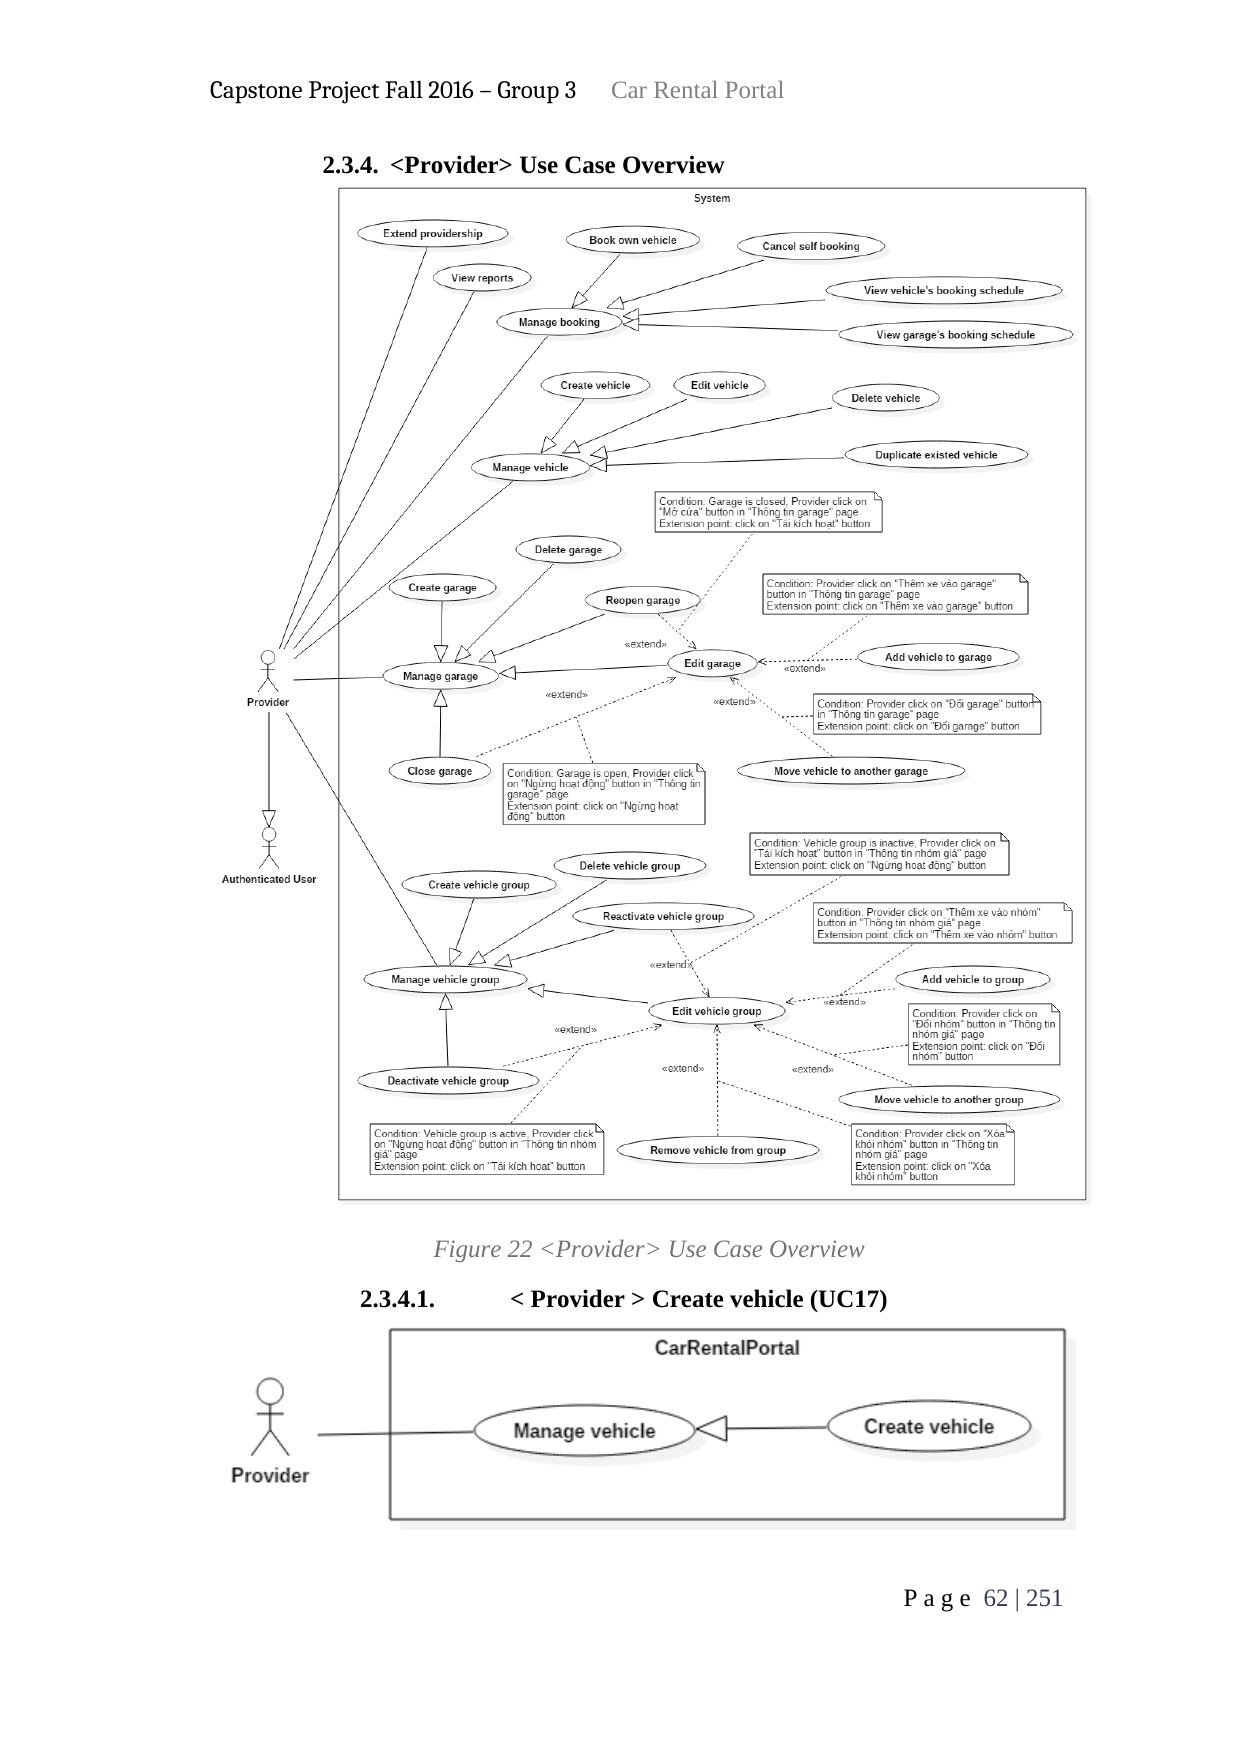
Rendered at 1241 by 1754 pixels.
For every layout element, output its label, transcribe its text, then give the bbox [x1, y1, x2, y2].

text Figure 22 <Provider> Use Case Overview [210, 1234, 1090, 1263]
picture [210, 181, 1095, 1216]
subtitle <Provider> Use Case Overview [322, 150, 1090, 179]
subtitle < Provider > Create vehicle (UC17) [360, 1284, 1090, 1313]
picture [210, 1315, 1078, 1537]
